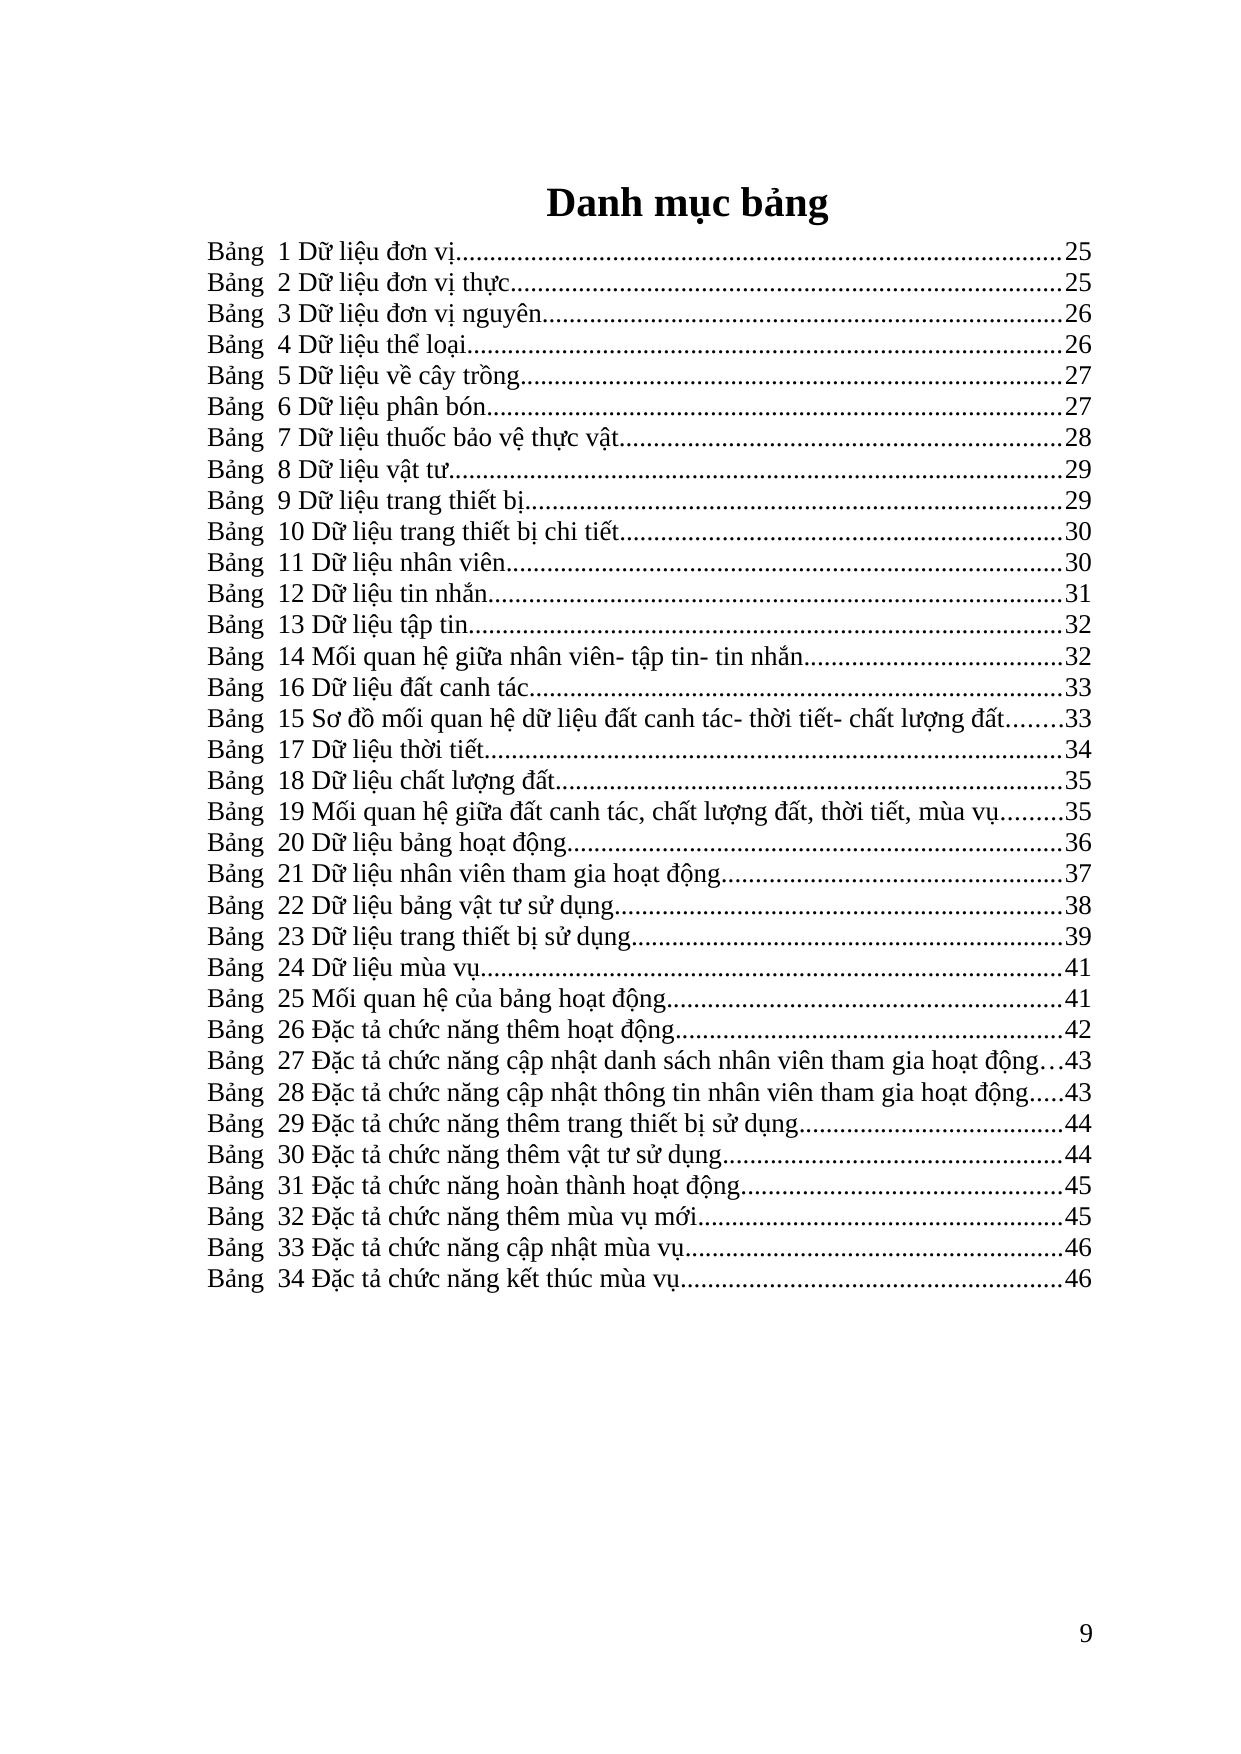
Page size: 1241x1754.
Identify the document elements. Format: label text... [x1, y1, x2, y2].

subtitle Danh mục bảng [282, 177, 1093, 225]
text Bảng 27 Đặc tả chức năng cập nhật danh sách nhân viên tham gia hoạt động 43 [207, 1044, 1093, 1076]
text Bảng 11 Dữ liệu nhân viên 30 [207, 546, 1093, 577]
text Bảng 1 Dữ liệu đơn vị 25 [207, 235, 1093, 266]
text Bảng 16 Dữ liệu đất canh tác 33 [207, 671, 1093, 702]
text Bảng 26 Đặc tả chức năng thêm hoạt động 42 [207, 1013, 1093, 1044]
text Bảng 9 Dữ liệu trang thiết bị 29 [207, 484, 1093, 515]
text Bảng 33 Đặc tả chức năng cập nhật mùa vụ 46 [207, 1231, 1093, 1262]
text Bảng 8 Dữ liệu vật tư 29 [207, 453, 1093, 484]
text Bảng 23 Dữ liệu trang thiết bị sử dụng 39 [207, 920, 1093, 951]
text Bảng 20 Dữ liệu bảng hoạt động 36 [207, 826, 1093, 858]
text Bảng 13 Dữ liệu tập tin 32 [207, 608, 1093, 639]
text Bảng 19 Mối quan hệ giữa đất canh tác, chất lượng đất, thời tiết, mùa vụ 35 [207, 795, 1093, 826]
text Bảng 5 Dữ liệu về cây trồng 27 [207, 359, 1093, 390]
text Bảng 14 Mối quan hệ giữa nhân viên- tập tin- tin nhắn 32 [207, 639, 1093, 671]
text Bảng 29 Đặc tả chức năng thêm trang thiết bị sử dụng 44 [207, 1107, 1093, 1138]
text Bảng 30 Đặc tả chức năng thêm vật tư sử dụng 44 [207, 1138, 1093, 1169]
text Bảng 34 Đặc tả chức năng kết thúc mùa vụ 46 [207, 1262, 1093, 1294]
text Bảng 10 Dữ liệu trang thiết bị chi tiết 30 [207, 515, 1093, 546]
text Bảng 12 Dữ liệu tin nhắn 31 [207, 577, 1093, 608]
text Bảng 31 Đặc tả chức năng hoàn thành hoạt động 45 [207, 1169, 1093, 1200]
text Bảng 21 Dữ liệu nhân viên tham gia hoạt động 37 [207, 858, 1093, 889]
text Bảng 32 Đặc tả chức năng thêm mùa vụ mới 45 [207, 1200, 1093, 1231]
text Bảng 17 Dữ liệu thời tiết 34 [207, 733, 1093, 764]
text Bảng 4 Dữ liệu thể loại 26 [207, 328, 1093, 359]
text Bảng 25 Mối quan hệ của bảng hoạt động 41 [207, 982, 1093, 1013]
text Bảng 3 Dữ liệu đơn vị nguyên 26 [207, 297, 1093, 328]
text Bảng 2 Dữ liệu đơn vị thực 25 [207, 266, 1093, 297]
text Bảng 7 Dữ liệu thuốc bảo vệ thực vật 28 [207, 422, 1093, 453]
text Bảng 28 Đặc tả chức năng cập nhật thông tin nhân viên tham gia hoạt động 43 [207, 1076, 1093, 1107]
text Bảng 22 Dữ liệu bảng vật tư sử dụng 38 [207, 889, 1093, 920]
text Bảng 6 Dữ liệu phân bón 27 [207, 390, 1093, 422]
text Bảng 15 Sơ đồ mối quan hệ dữ liệu đất canh tác- thời tiết- chất lượng đất 33 [207, 702, 1093, 733]
text Bảng 18 Dữ liệu chất lượng đất 35 [207, 764, 1093, 795]
text Bảng 24 Dữ liệu mùa vụ 41 [207, 951, 1093, 982]
